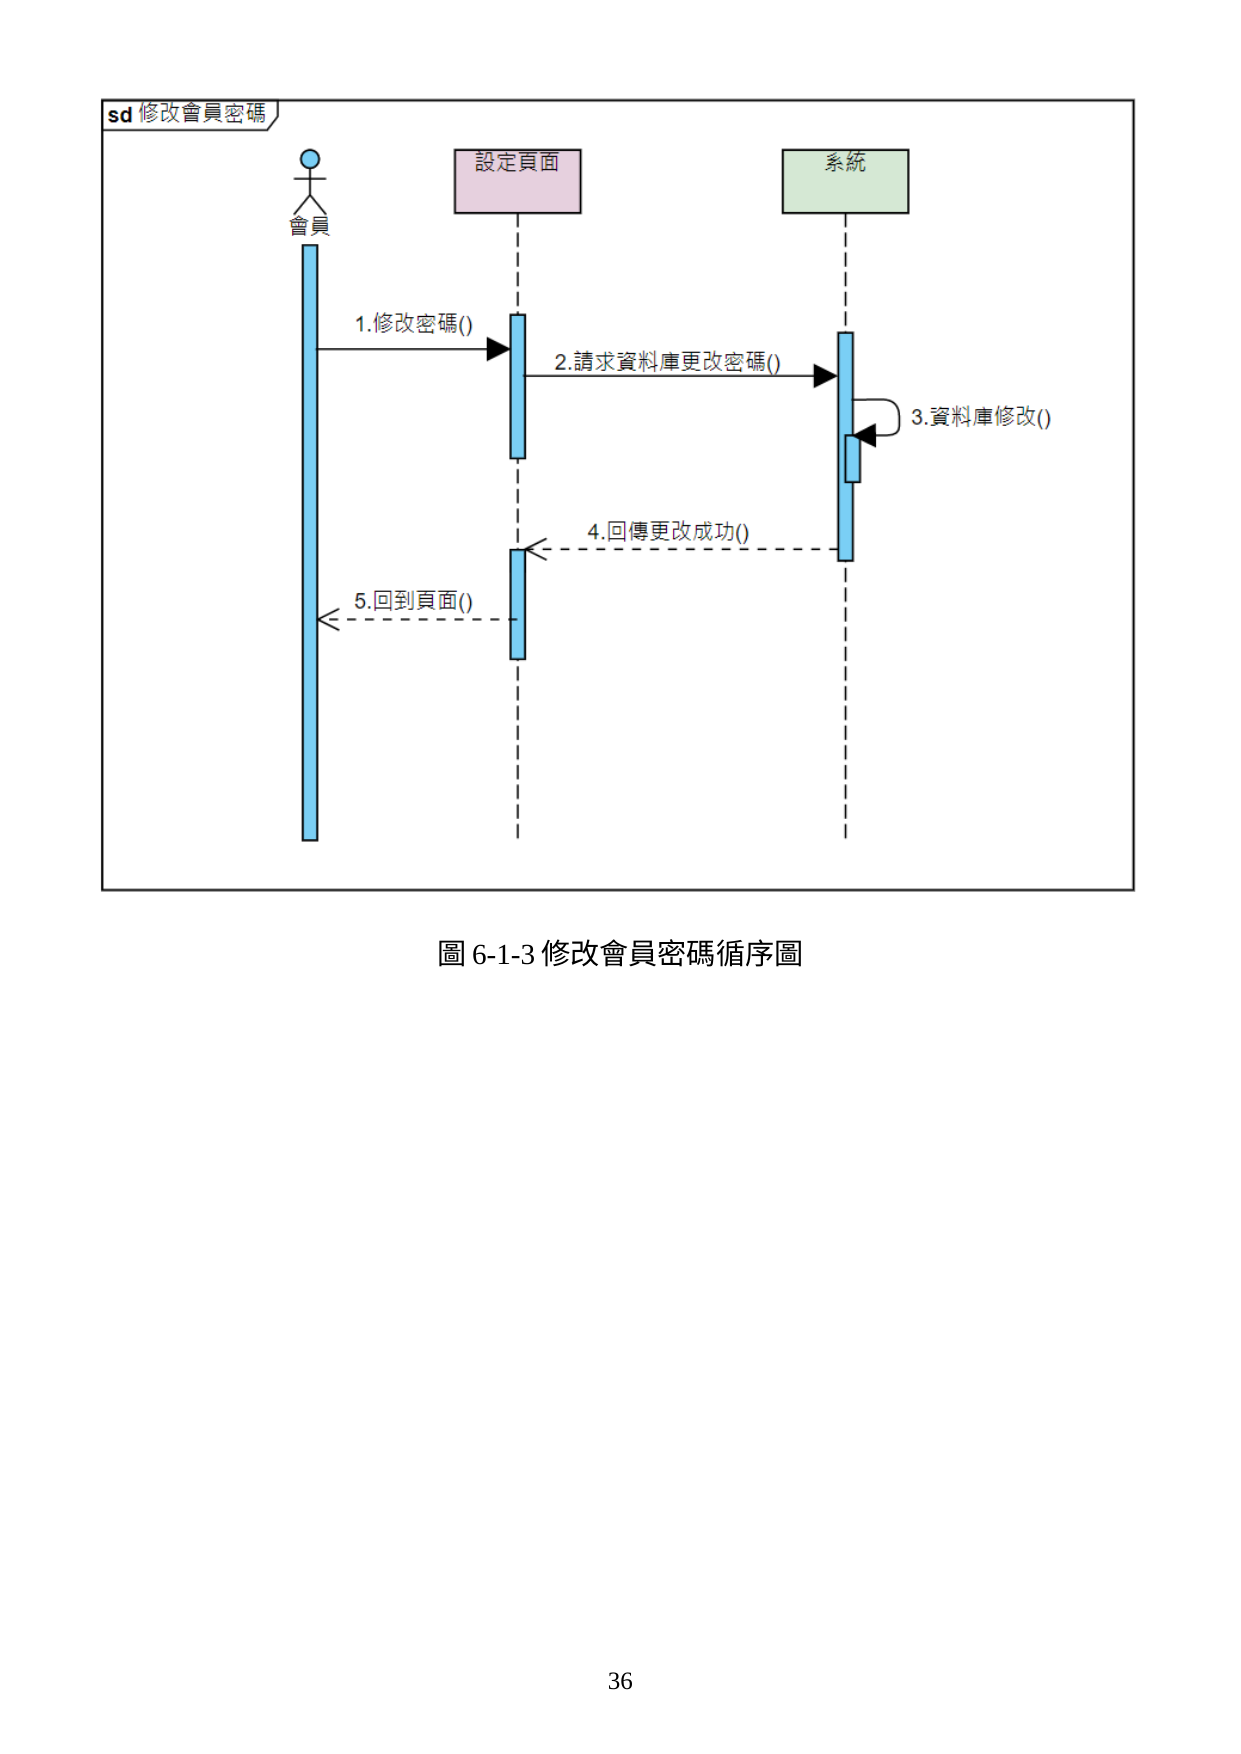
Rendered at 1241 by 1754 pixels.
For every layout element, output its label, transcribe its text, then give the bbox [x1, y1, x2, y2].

text 圖6-1-3修改會員密碼循序圖 [89, 914, 1152, 989]
picture [88, 89, 1152, 905]
